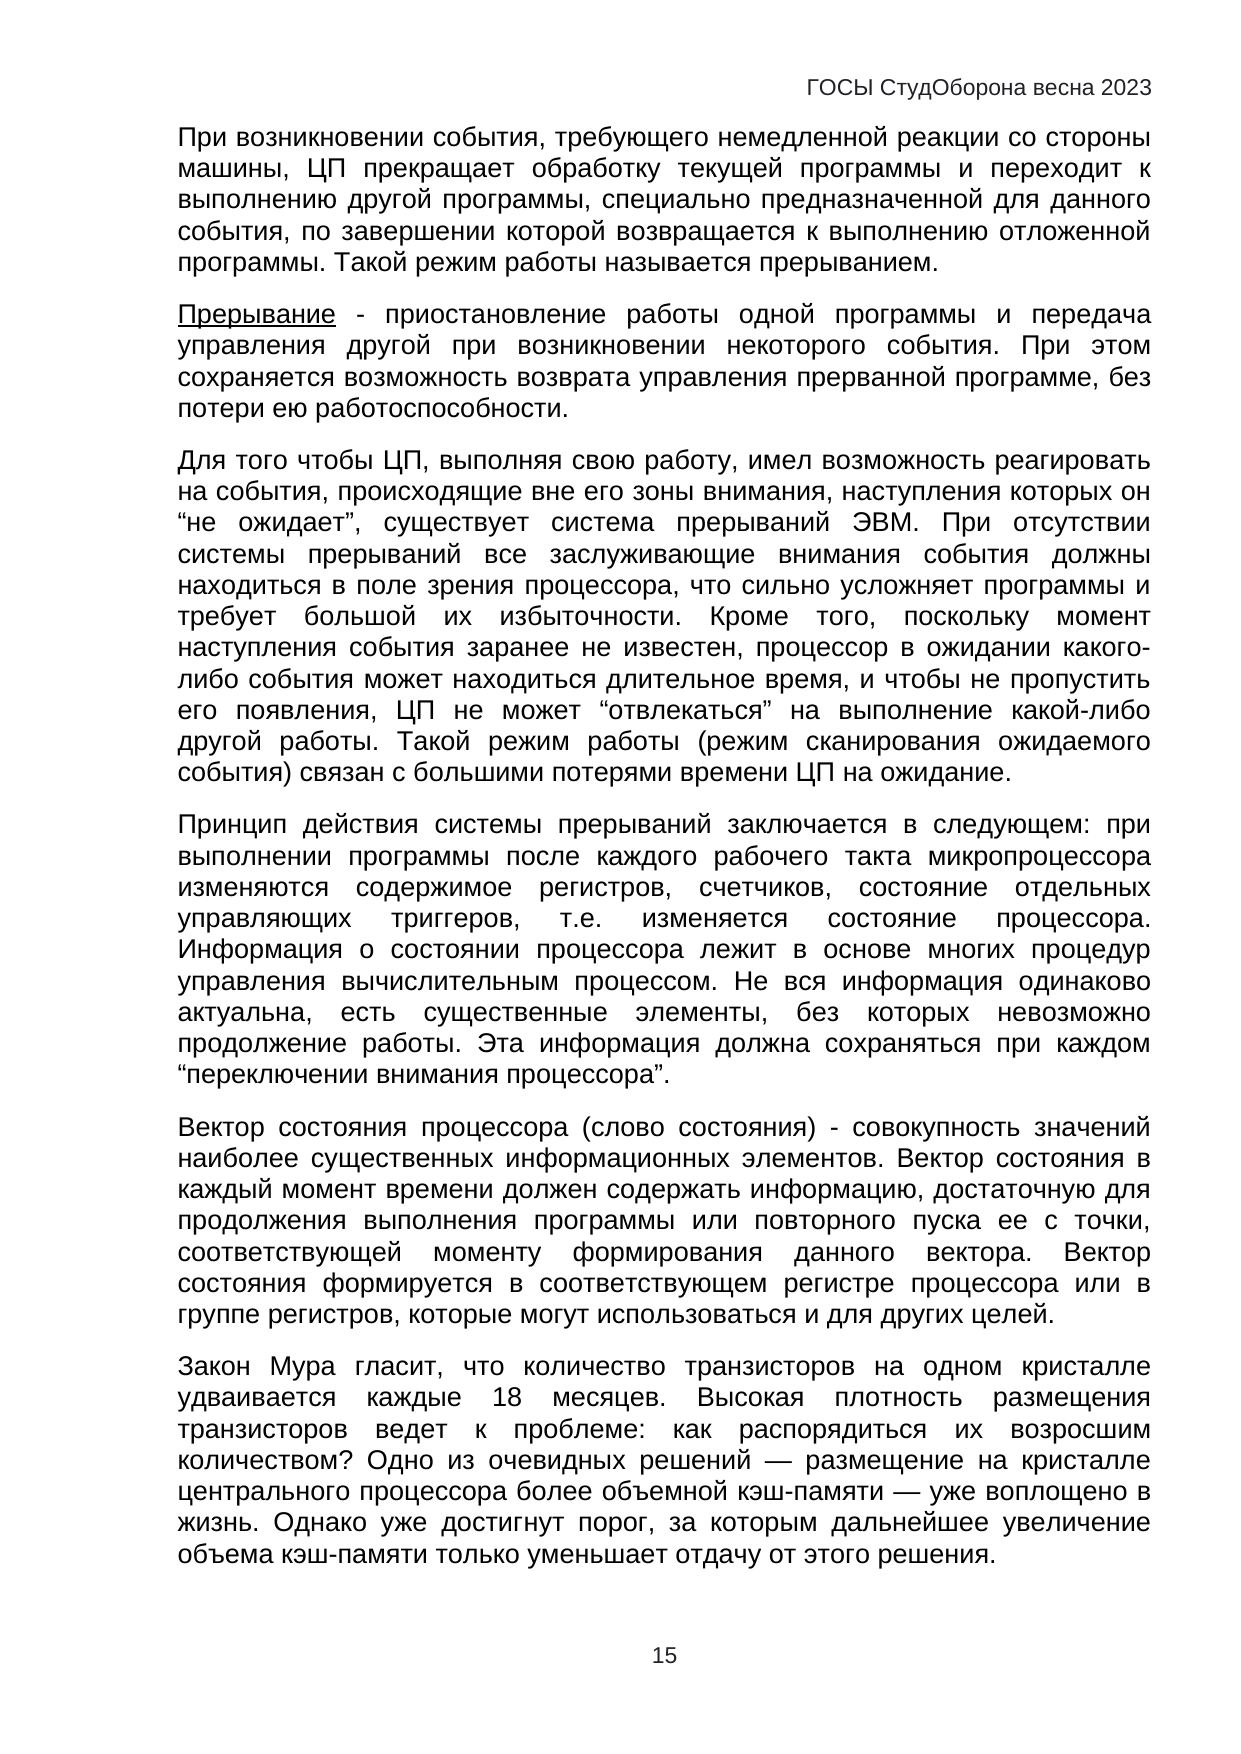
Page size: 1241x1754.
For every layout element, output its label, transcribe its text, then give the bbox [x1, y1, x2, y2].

text Прерывание - приостановление работы одной программы и передача управления другой при возникновении некоторого события. При этом сохраняется возможность возврата управления прерванной программе, без потери ею работоспособности. [177, 298, 1214, 423]
text Вектор состояния процессора (слово состояния) - совокупность значений наиболее существенных информационных элементов. Вектор состояния в каждый момент времени должен содержать информацию, достаточную для продолжения выполнения программы или повторного пуска ее с точки, соответствующей моменту формирования данного вектора. Вектор состояния формируется в соответствующем регистре процессора или в группе регистров, которые могут использоваться и для других целей. [177, 1111, 1214, 1329]
text Принцип действия системы прерываний заключается в следующем: при выполнении программы после каждого рабочего такта микропроцессора изменяются содержимое регистров, счетчиков, состояние отдельных управляющих триггеров, т.е. изменяется состояние процессора. Информация о состоянии процессора лежит в основе многих процедур управления вычислительным процессом. Не вся информация одинаково актуальна, есть существенные элементы, без которых невозможно продолжение работы. Эта информация должна сохраняться при каждом “переключении внимания процессора”. [177, 808, 1214, 1090]
text При возникновении события, требующего немедленной реакции со стороны машины, ЦП прекращает обработку текущей программы и переходит к выполнению другой программы, специально предназначенной для данного события, по завершении которой возвращается к выполнению отложенной программы. Такой режим работы называется прерыванием. [177, 121, 1152, 277]
text Закон Мура гласит, что количество транзисторов на одном кристалле удваивается каждые 18 месяцев. Высокая плотность размещения транзисторов ведет к проблеме: как распорядиться их возросшим количеством? Одно из очевидных решений — размещение на кристалле центрального процессора более объемной кэш-памяти — уже воплощено в жизнь. Однако уже достиг­нут порог, за которым дальнейшее увеличение объема кэш-памяти только уменьшает отдачу от этого решения. [177, 1350, 1214, 1569]
text Для того чтобы ЦП, выполняя свою работу, имел возможность реагировать на события, происходящие вне его зоны внимания, наступления которых он “не ожидает”, существует система прерываний ЭВМ. При отсутствии системы прерываний все заслуживающие внимания события должны находиться в поле зрения процессора, что сильно усложняет программы и требует большой их избыточности. Кроме того, поскольку момент наступления события заранее не известен, процессор в ожидании какого-либо события может находиться длительное время, и чтобы не пропустить его появления, ЦП не может “отвлекаться” на выполнение какой-либо другой работы. Такой режим работы (режим сканирования ожидаемого события) связан с большими потерями времени ЦП на ожидание. [177, 444, 1214, 788]
